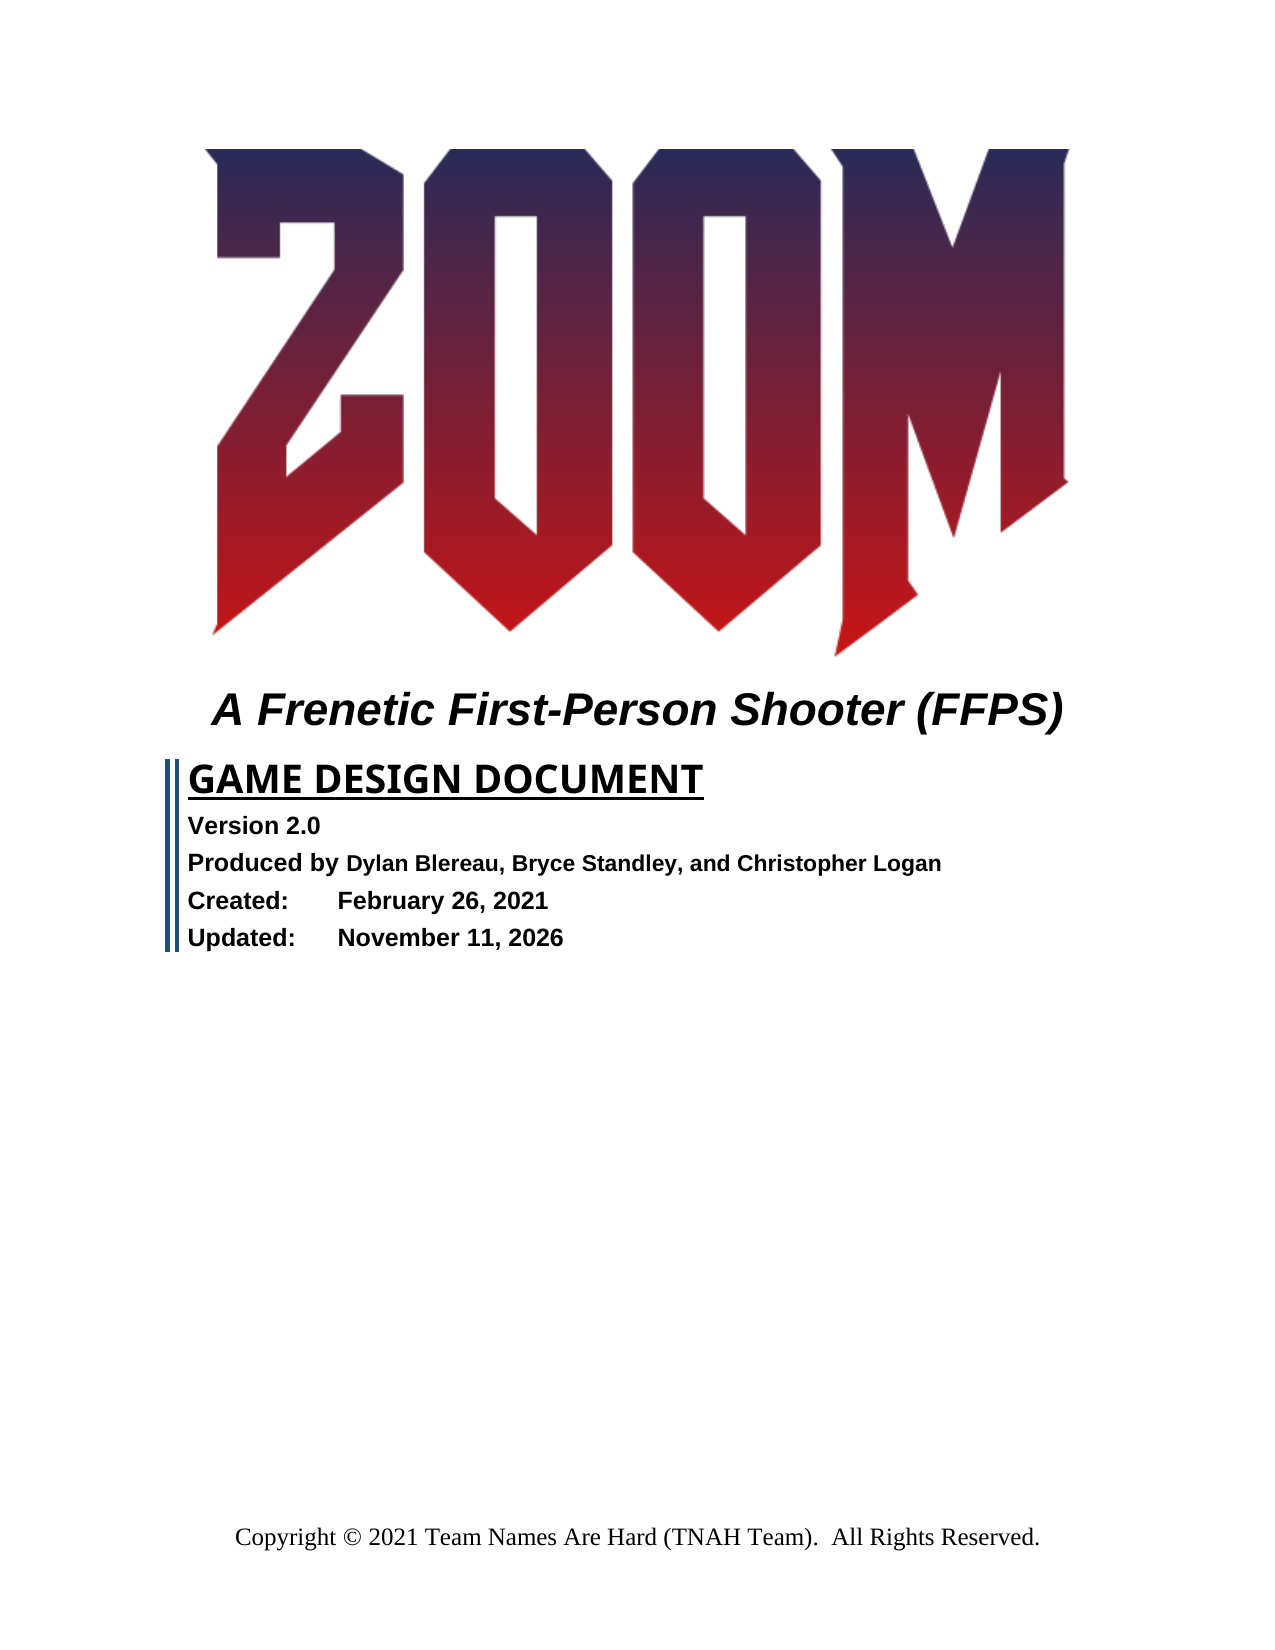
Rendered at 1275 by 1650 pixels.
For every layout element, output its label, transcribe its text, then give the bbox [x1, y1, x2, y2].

subtitle Produced by Dylan Blereau, Bryce Standley, and Christopher Logan [179, 848, 1087, 877]
text A Frenetic First-Person Shooter (FFPS) [187, 682, 1087, 735]
subtitle Created: February 26, 2021 [179, 886, 1087, 915]
title Game Design Document [187, 759, 1087, 802]
picture [205, 149, 1070, 658]
subtitle Updated: May 28, 2021 [179, 923, 1087, 952]
subtitle Version 2.0 [179, 811, 1087, 840]
